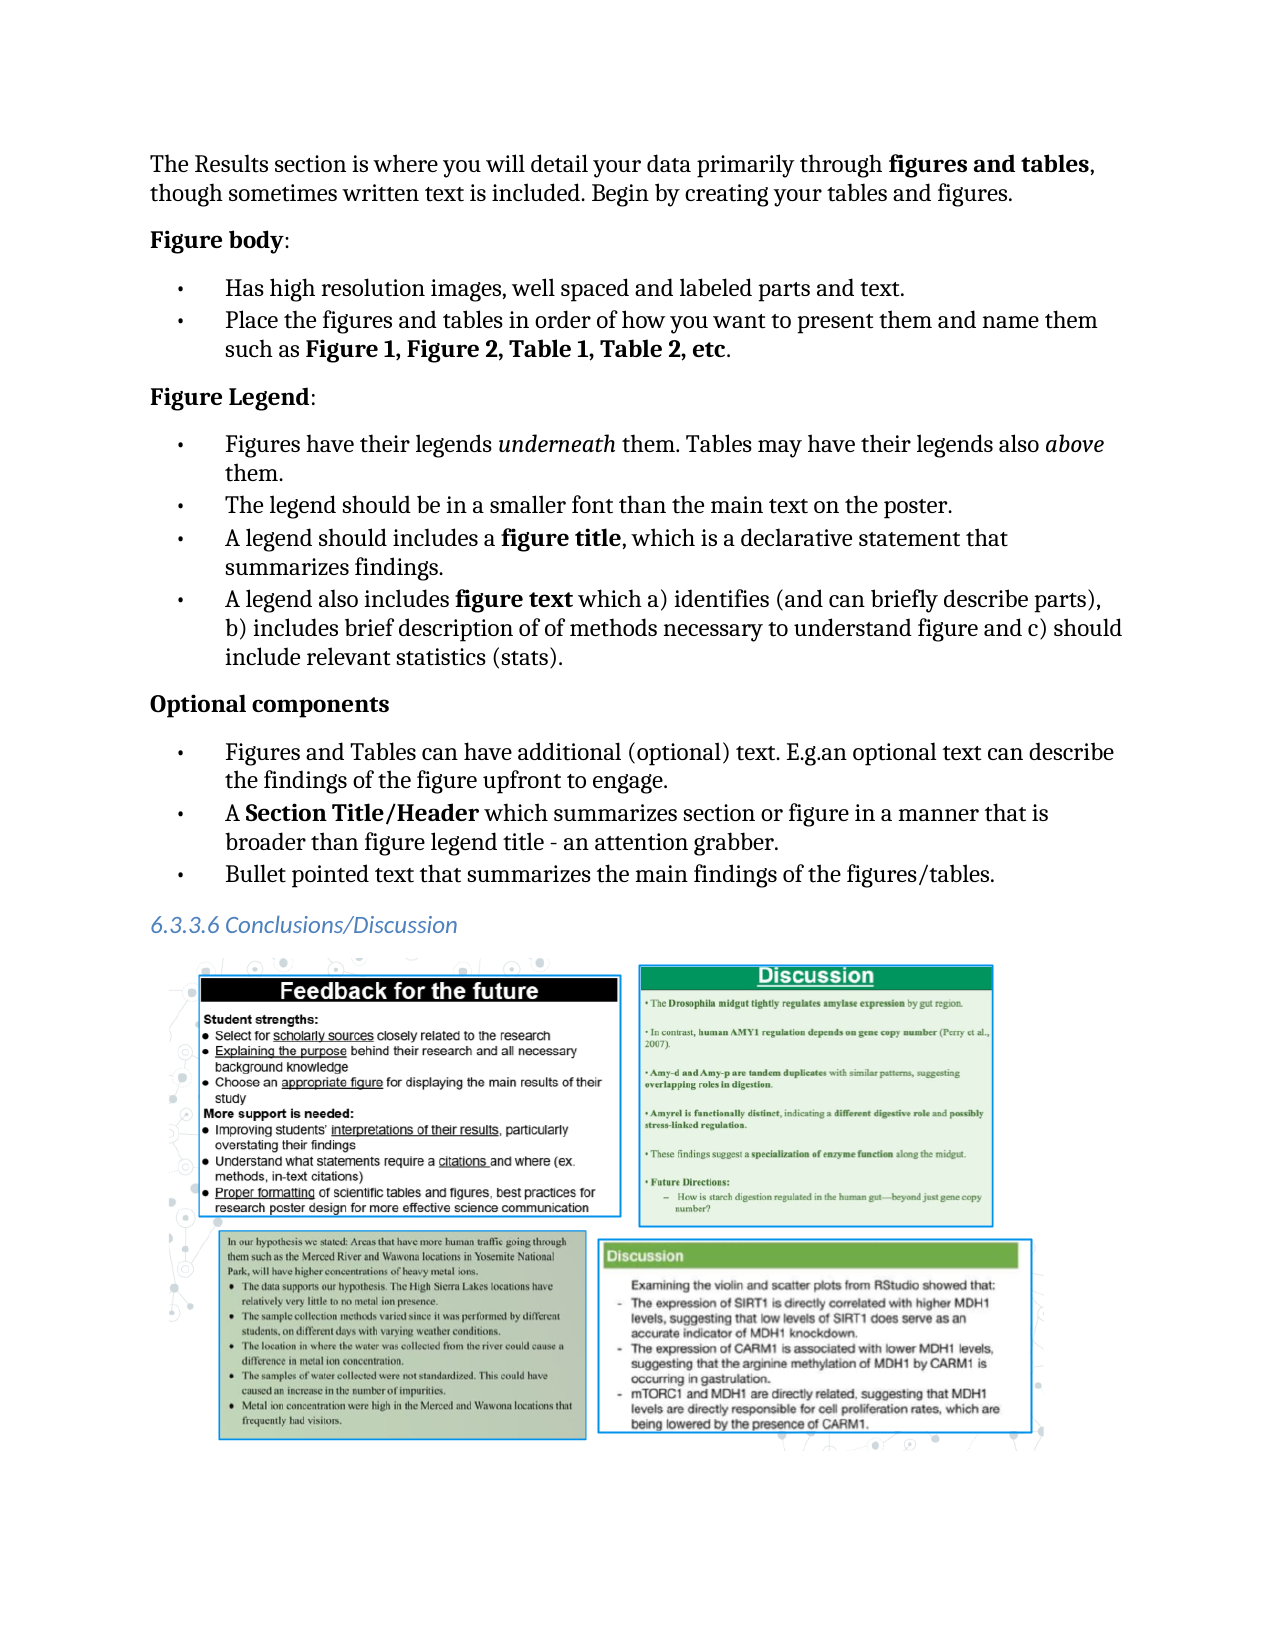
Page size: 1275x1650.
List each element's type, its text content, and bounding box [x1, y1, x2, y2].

list A legend should includes a figure title, which is a declarative statement that summarizes findings. [175, 524, 1125, 581]
list Bullet pointed text that summarizes the main findings of the figures/tables. [175, 860, 1125, 889]
text Figure Legend: [150, 382, 1125, 411]
list A legend also includes figure text which a) identifies (and can briefly describe parts), b) includes brief description of of methods necessary to understand figure and c) should include relevant statistics (stats). [175, 585, 1125, 671]
list Has high resolution images, well spaced and labeled parts and text. [175, 274, 1125, 302]
list Figures and Tables can have additional (optional) text. E.g.an optional text can describe the findings of the figure upfront to engage. [175, 737, 1125, 795]
list Figures have their legends underneath them. Tables may have their legends also above them. [175, 430, 1125, 487]
text Optional components [150, 690, 1125, 719]
text The Results section is where you will detail your data primarily through figures and tables, though sometimes written text is included. Begin by creating your tables and figures. [150, 150, 1125, 207]
picture [168, 958, 1044, 1451]
list A Section Title/Header which summarizes section or figure in a manner that is broader than figure legend title - an attention grabber. [175, 799, 1125, 856]
subtitle 6.3.3.6 Conclusions/Discussion [150, 909, 1125, 940]
list The legend should be in a smaller font than the main text on the poster. [175, 491, 1125, 520]
text Figure body: [150, 226, 1125, 255]
list Place the figures and tables in order of how you want to present them and name them such as Figure 1, Figure 2, Table 1, Table 2, etc. [175, 306, 1125, 364]
